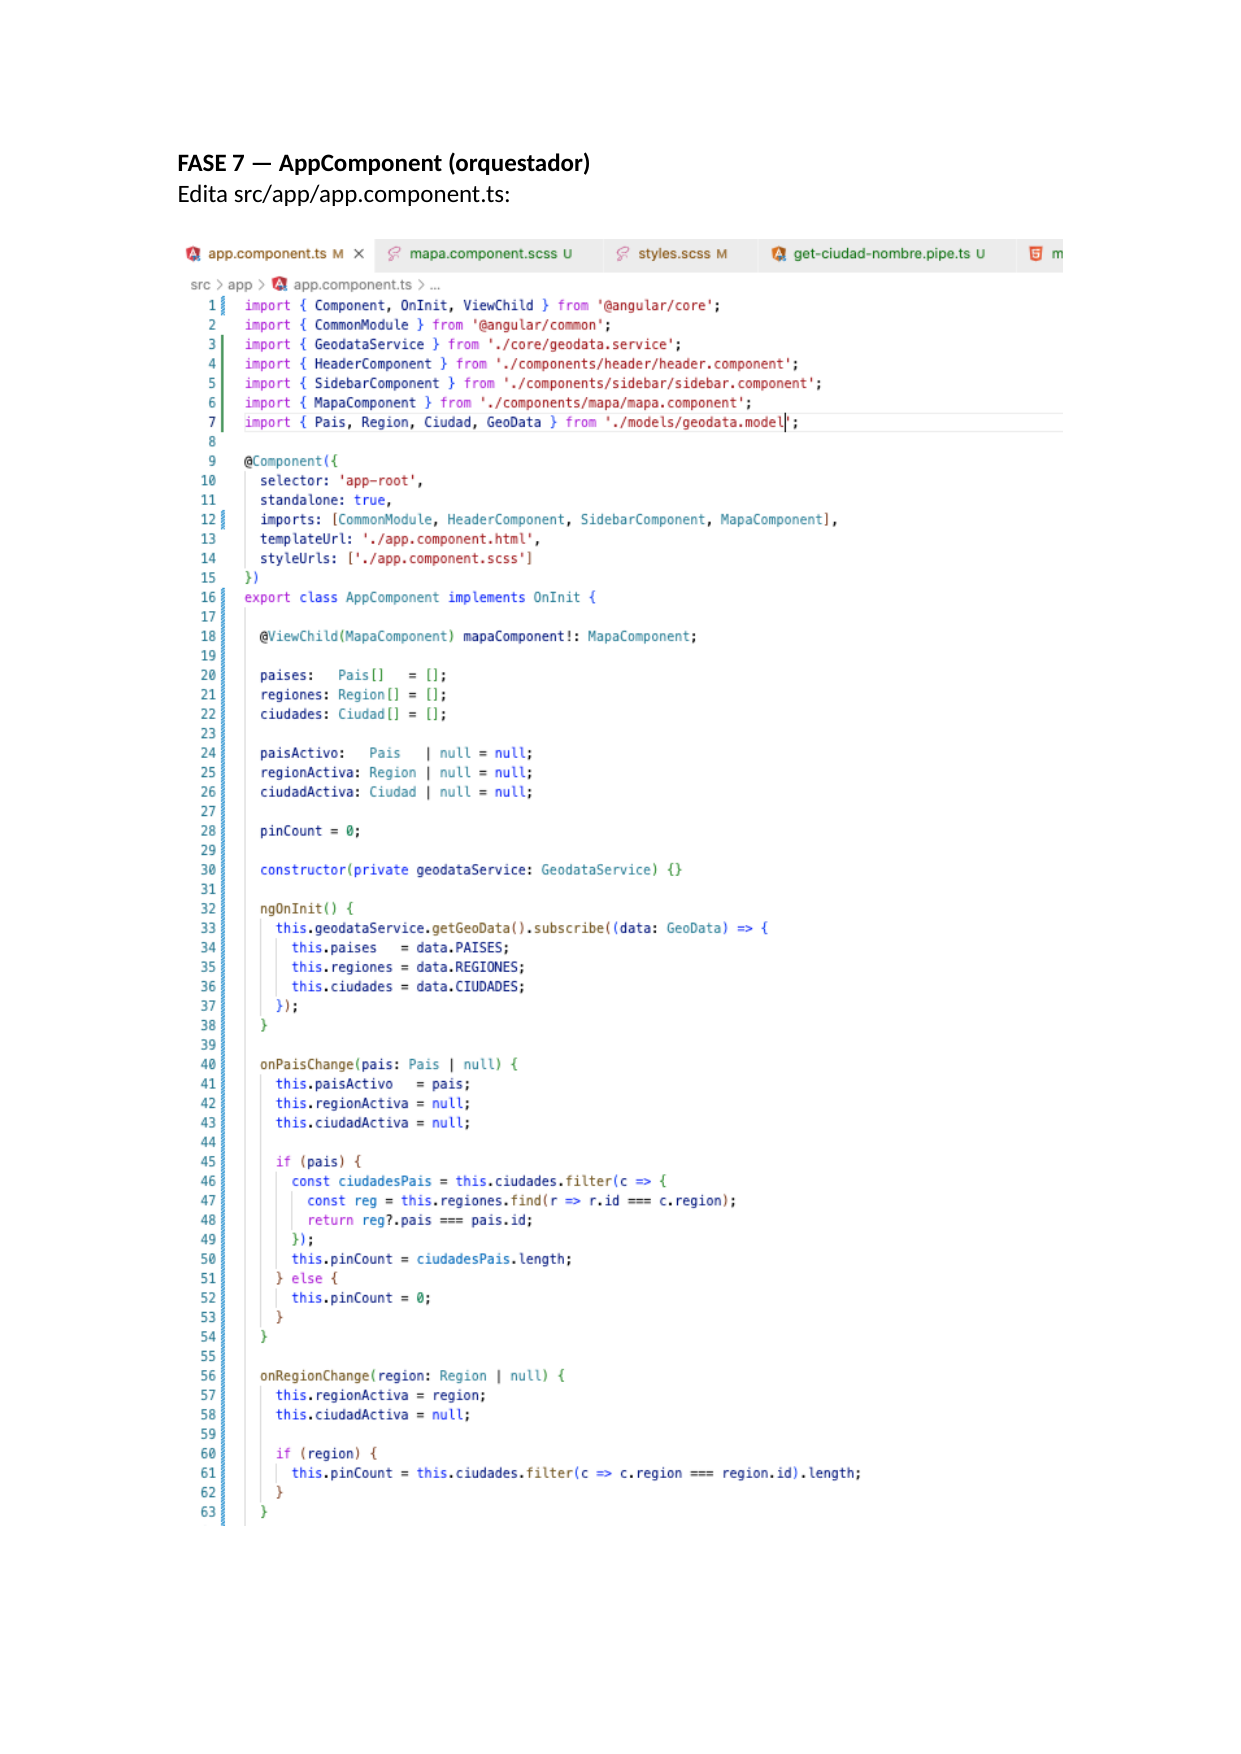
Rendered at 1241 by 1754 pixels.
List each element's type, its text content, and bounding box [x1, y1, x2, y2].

text Edita src/app/app.component.ts: [177, 178, 1063, 209]
text FASE 7 — AppComponent (orquestador) [177, 148, 1063, 178]
picture [177, 239, 1063, 1526]
